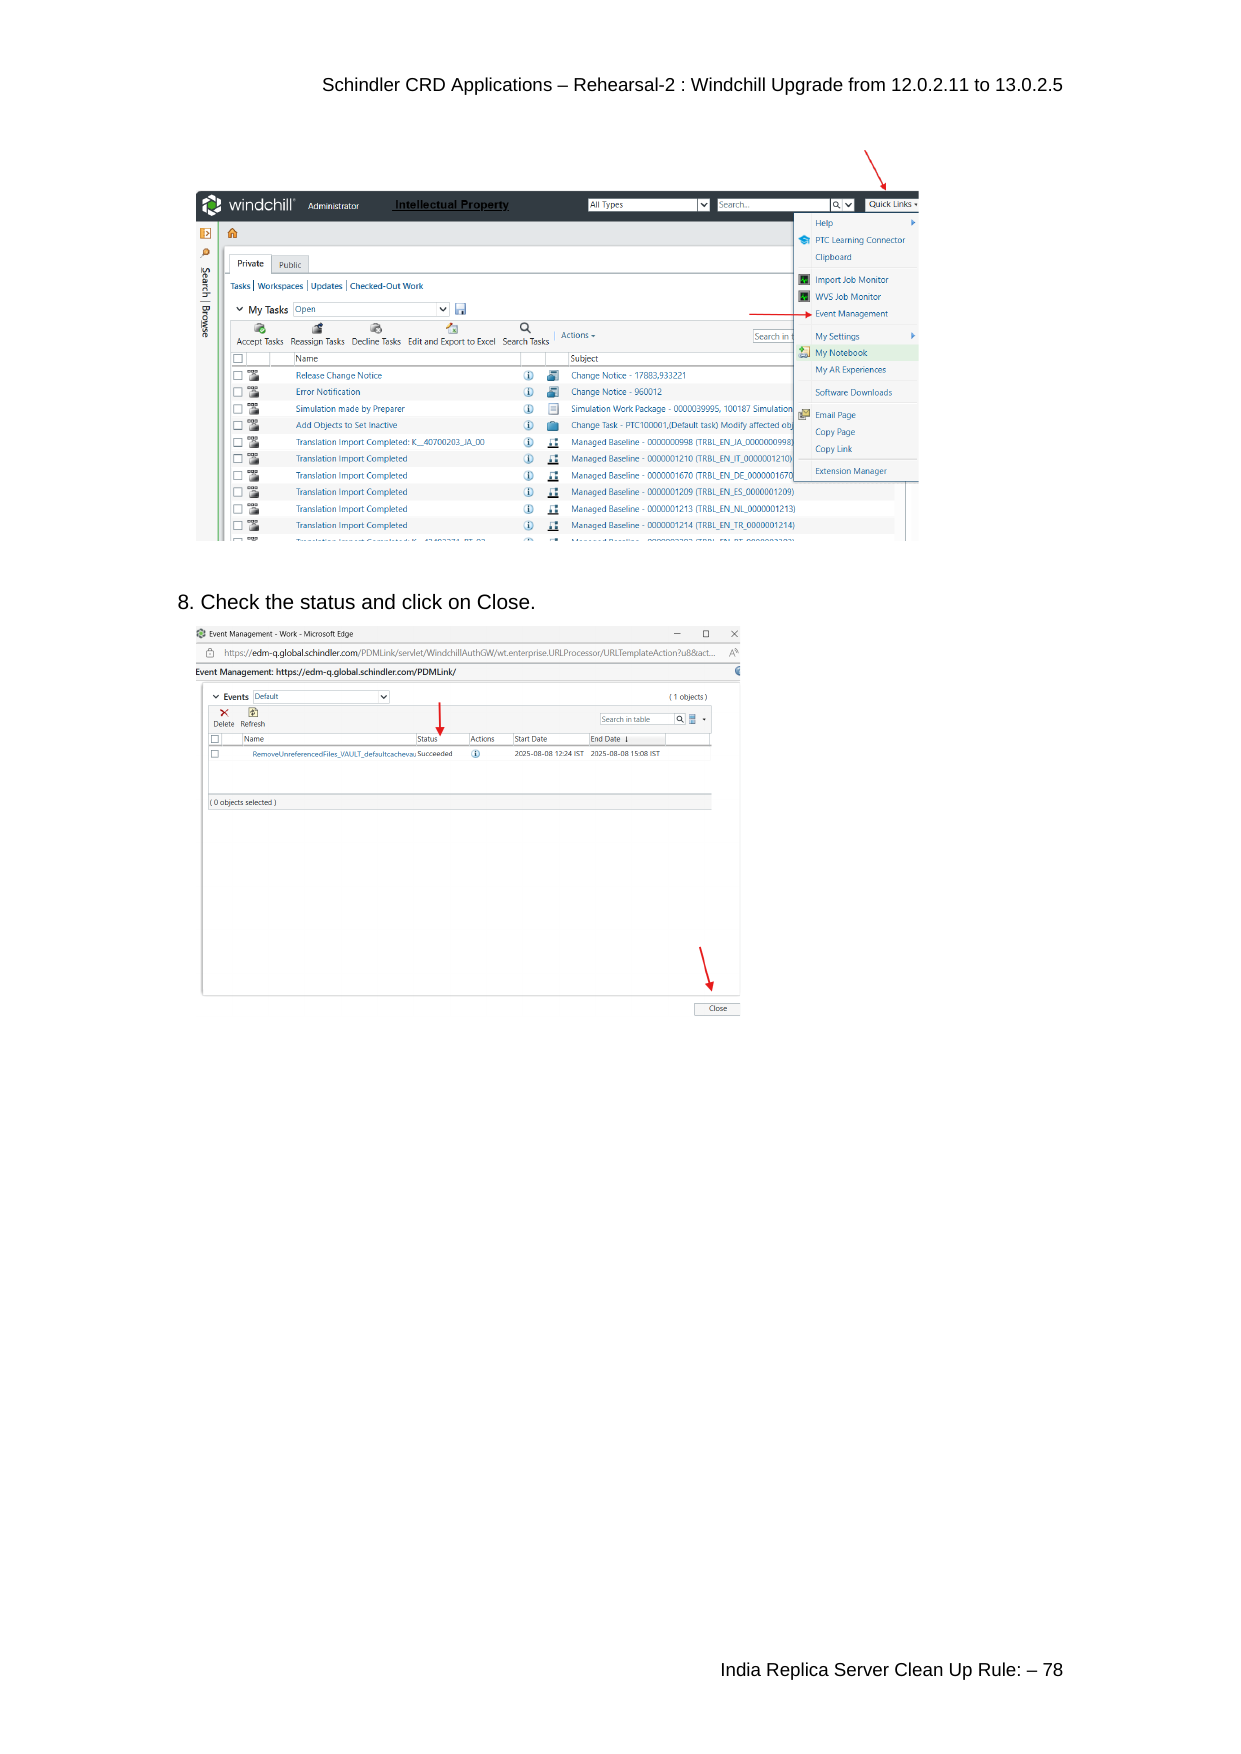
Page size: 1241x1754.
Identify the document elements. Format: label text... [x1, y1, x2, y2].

picture [196, 626, 741, 1017]
picture [196, 150, 919, 541]
text 8. Check the status and click on Close. [177, 589, 1063, 613]
